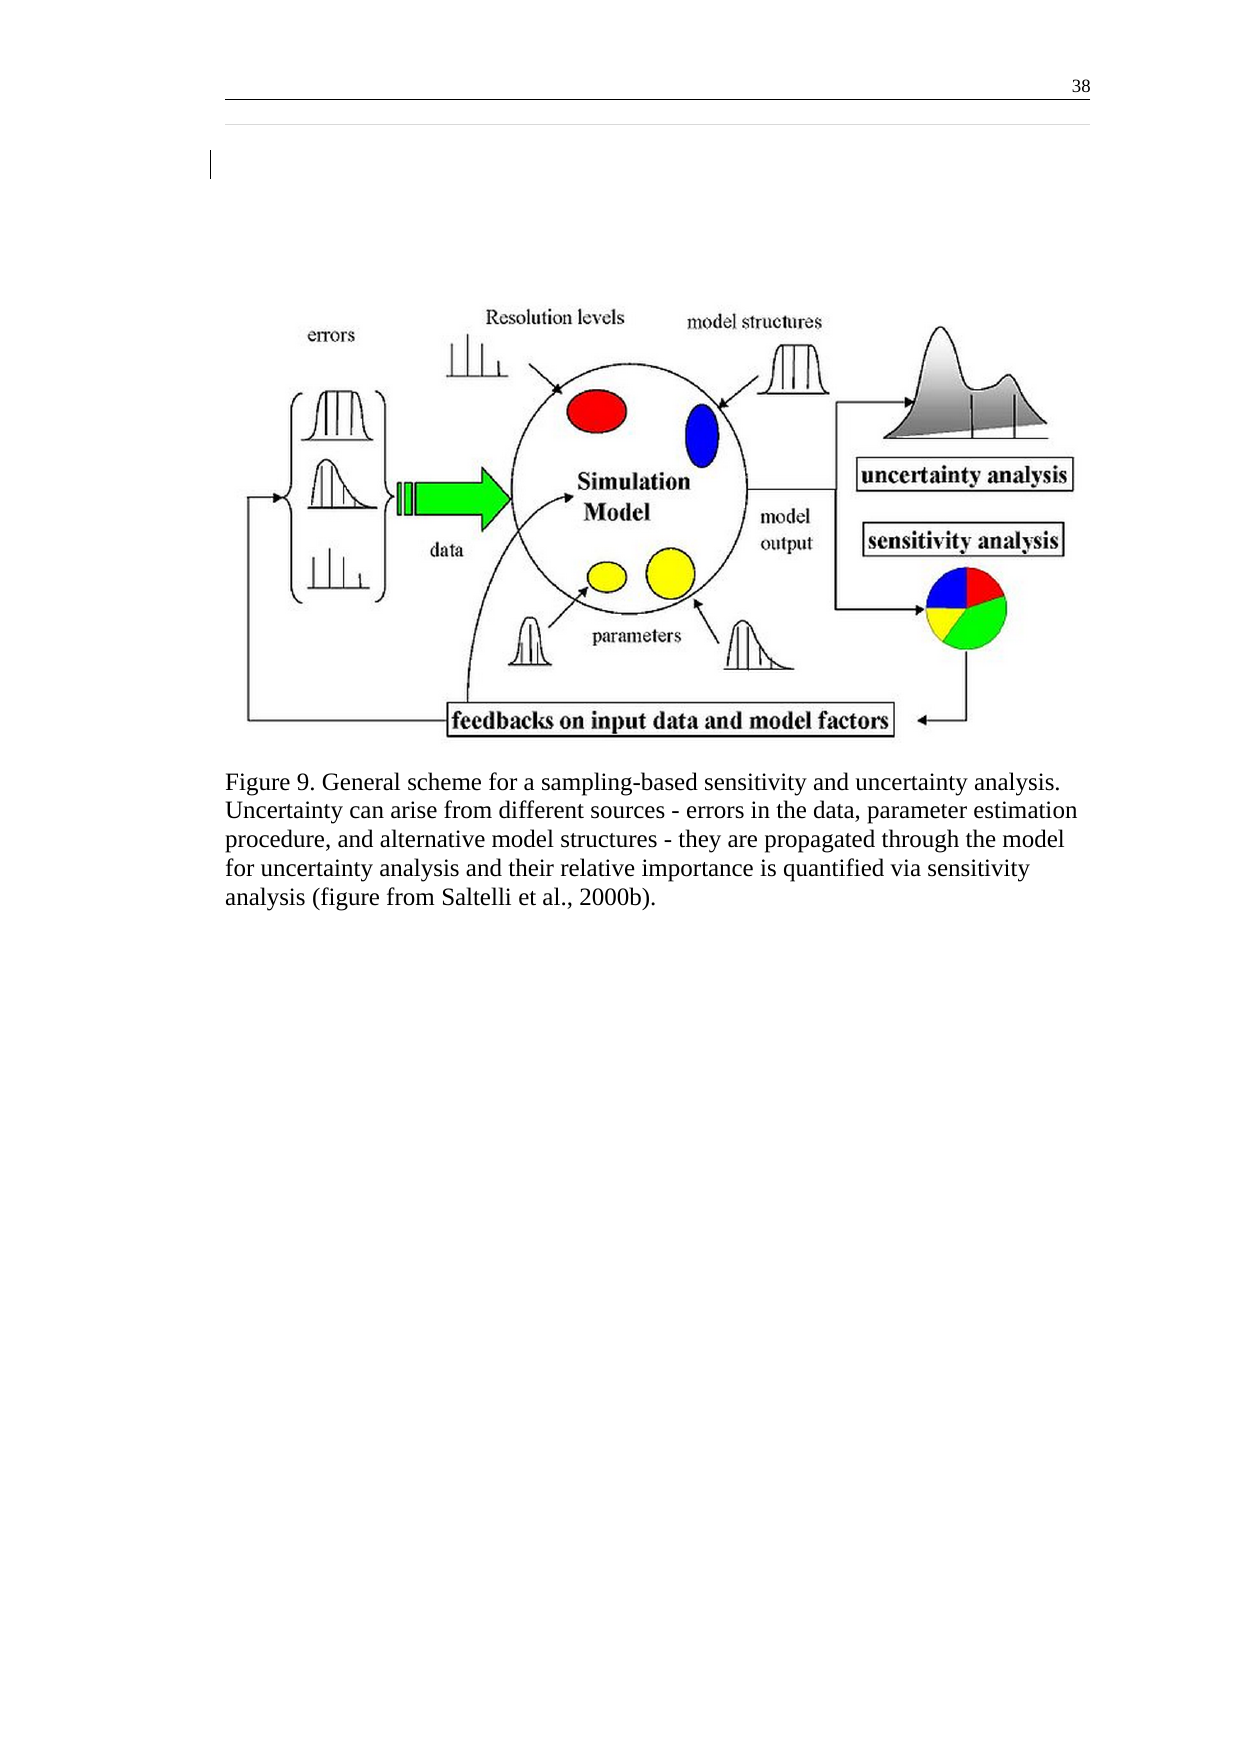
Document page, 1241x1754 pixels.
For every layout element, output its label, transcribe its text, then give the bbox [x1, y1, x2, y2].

text Figure 9. General scheme for a sampling-based sensitivity and uncertainty analysis. Uncertainty can arise from different sources - errors in the data, parameter estimation procedure, and alternative model structures - they are propagated through the model for uncertainty analysis and their relative importance is quantified via sensitivity analysis (figure from Saltelli et al., 2000b). [225, 767, 1090, 911]
picture [225, 236, 1091, 767]
